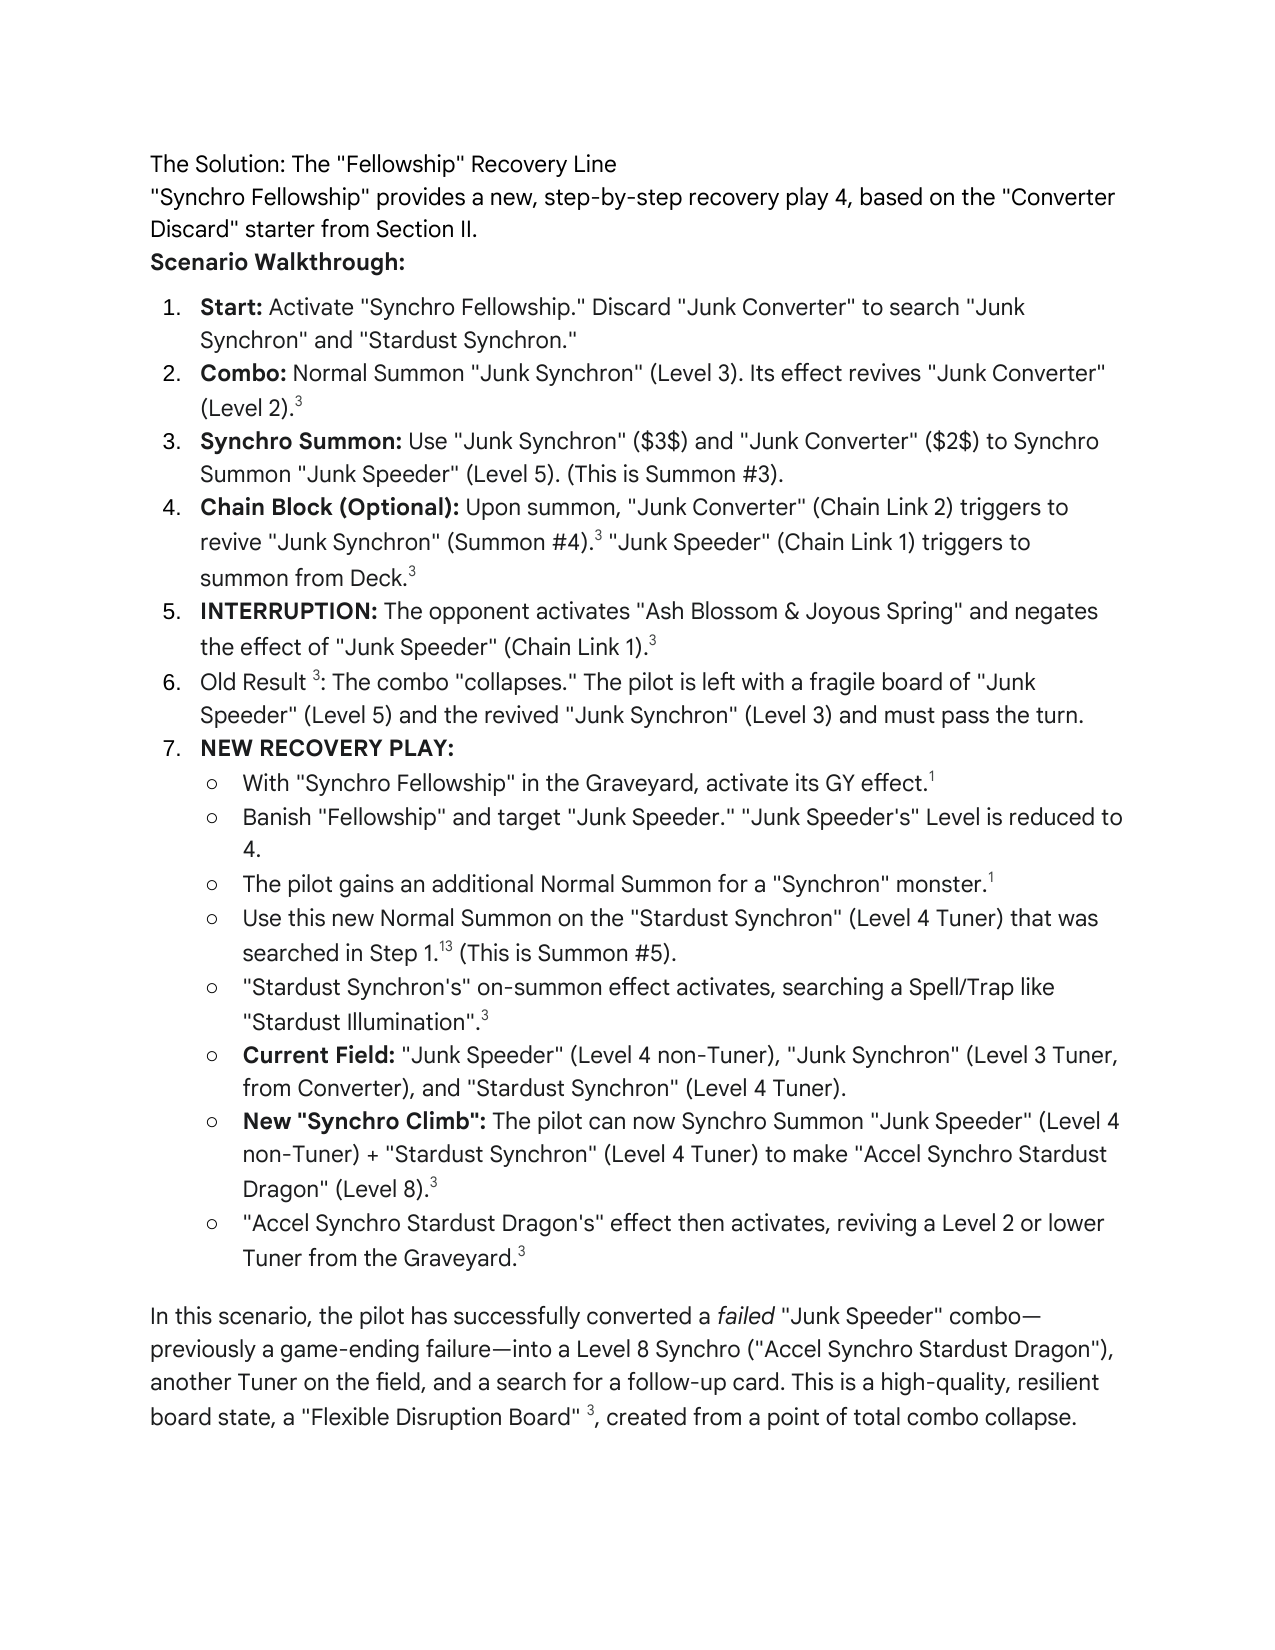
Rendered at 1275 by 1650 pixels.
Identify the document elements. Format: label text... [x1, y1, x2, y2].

list The pilot gains an additional Normal Summon for a "Synchron" monster.1 [205, 868, 1125, 900]
text In this scenario, the pilot has successfully converted a failed "Junk Speeder" combo—previously a game-ending failure—into a Level 8 Synchro ("Accel Synchro Stardust Dragon"), another Tuner on the field, and a search for a follow-up card. This is a high-quality, resilient board state, a "Flexible Disruption Board" 3, created from a point of total combo collapse. [150, 1303, 1125, 1432]
list INTERRUPTION: The opponent activates "Ash Blossom & Joyous Spring" and negates the effect of "Junk Speeder" (Chain Link 1).3 [162, 598, 1125, 662]
list "Accel Synchro Stardust Dragon's" effect then activates, reviving a Level 2 or lower Tuner from the Graveyard.3 [205, 1209, 1125, 1273]
list NEW RECOVERY PLAY: [162, 734, 1125, 763]
text Scenario Walkthrough: [150, 248, 1125, 277]
list Use this new Normal Summon on the "Stardust Synchron" (Level 4 Tuner) that was searched in Step 1.13 (This is Summon #5). [205, 904, 1125, 968]
list Old Result 3: The combo "collapses." The pilot is left with a fragile board of "Junk Speeder" (Level 5) and the revived "Junk Synchron" (Level 3) and must pass the turn. [162, 666, 1125, 731]
list Start: Activate "Synchro Fellowship." Discard "Junk Converter" to search "Junk Synchron" and "Stardust Synchron." [162, 293, 1125, 355]
list Combo: Normal Summon "Junk Synchron" (Level 3). Its effect revives "Junk Converter" (Level 2).3 [162, 359, 1125, 423]
list Chain Block (Optional): Upon summon, "Junk Converter" (Chain Link 2) triggers to revive "Junk Synchron" (Summon #4).3 "Junk Speeder" (Chain Link 1) triggers to summon from Deck.3 [162, 493, 1125, 593]
list New "Synchro Climb": The pilot can now Synchro Summon "Junk Speeder" (Level 4 non-Tuner) + "Stardust Synchron" (Level 4 Tuner) to make "Accel Synchro Stardust Dragon" (Level 8).3 [205, 1107, 1125, 1204]
text The Solution: The "Fellowship" Recovery Line [150, 150, 1125, 179]
list "Stardust Synchron's" on-summon effect activates, searching a Spell/Trap like "Stardust Illumination".3 [205, 973, 1125, 1037]
text "Synchro Fellowship" provides a new, step-by-step recovery play 4, based on the "Converter Discard" starter from Section II. [150, 183, 1125, 244]
list Banish "Fellowship" and target "Junk Speeder." "Junk Speeder's" Level is reduced to 4. [205, 803, 1125, 864]
list Synchro Summon: Use "Junk Synchron" ($3$) and "Junk Converter" ($2$) to Synchro Summon "Junk Speeder" (Level 5). (This is Summon #3). [162, 428, 1125, 489]
list With "Synchro Fellowship" in the Graveyard, activate its GY effect.1 [205, 767, 1125, 798]
list Current Field: "Junk Speeder" (Level 4 non-Tuner), "Junk Synchron" (Level 3 Tuner, from Converter), and "Stardust Synchron" (Level 4 Tuner). [205, 1042, 1125, 1103]
